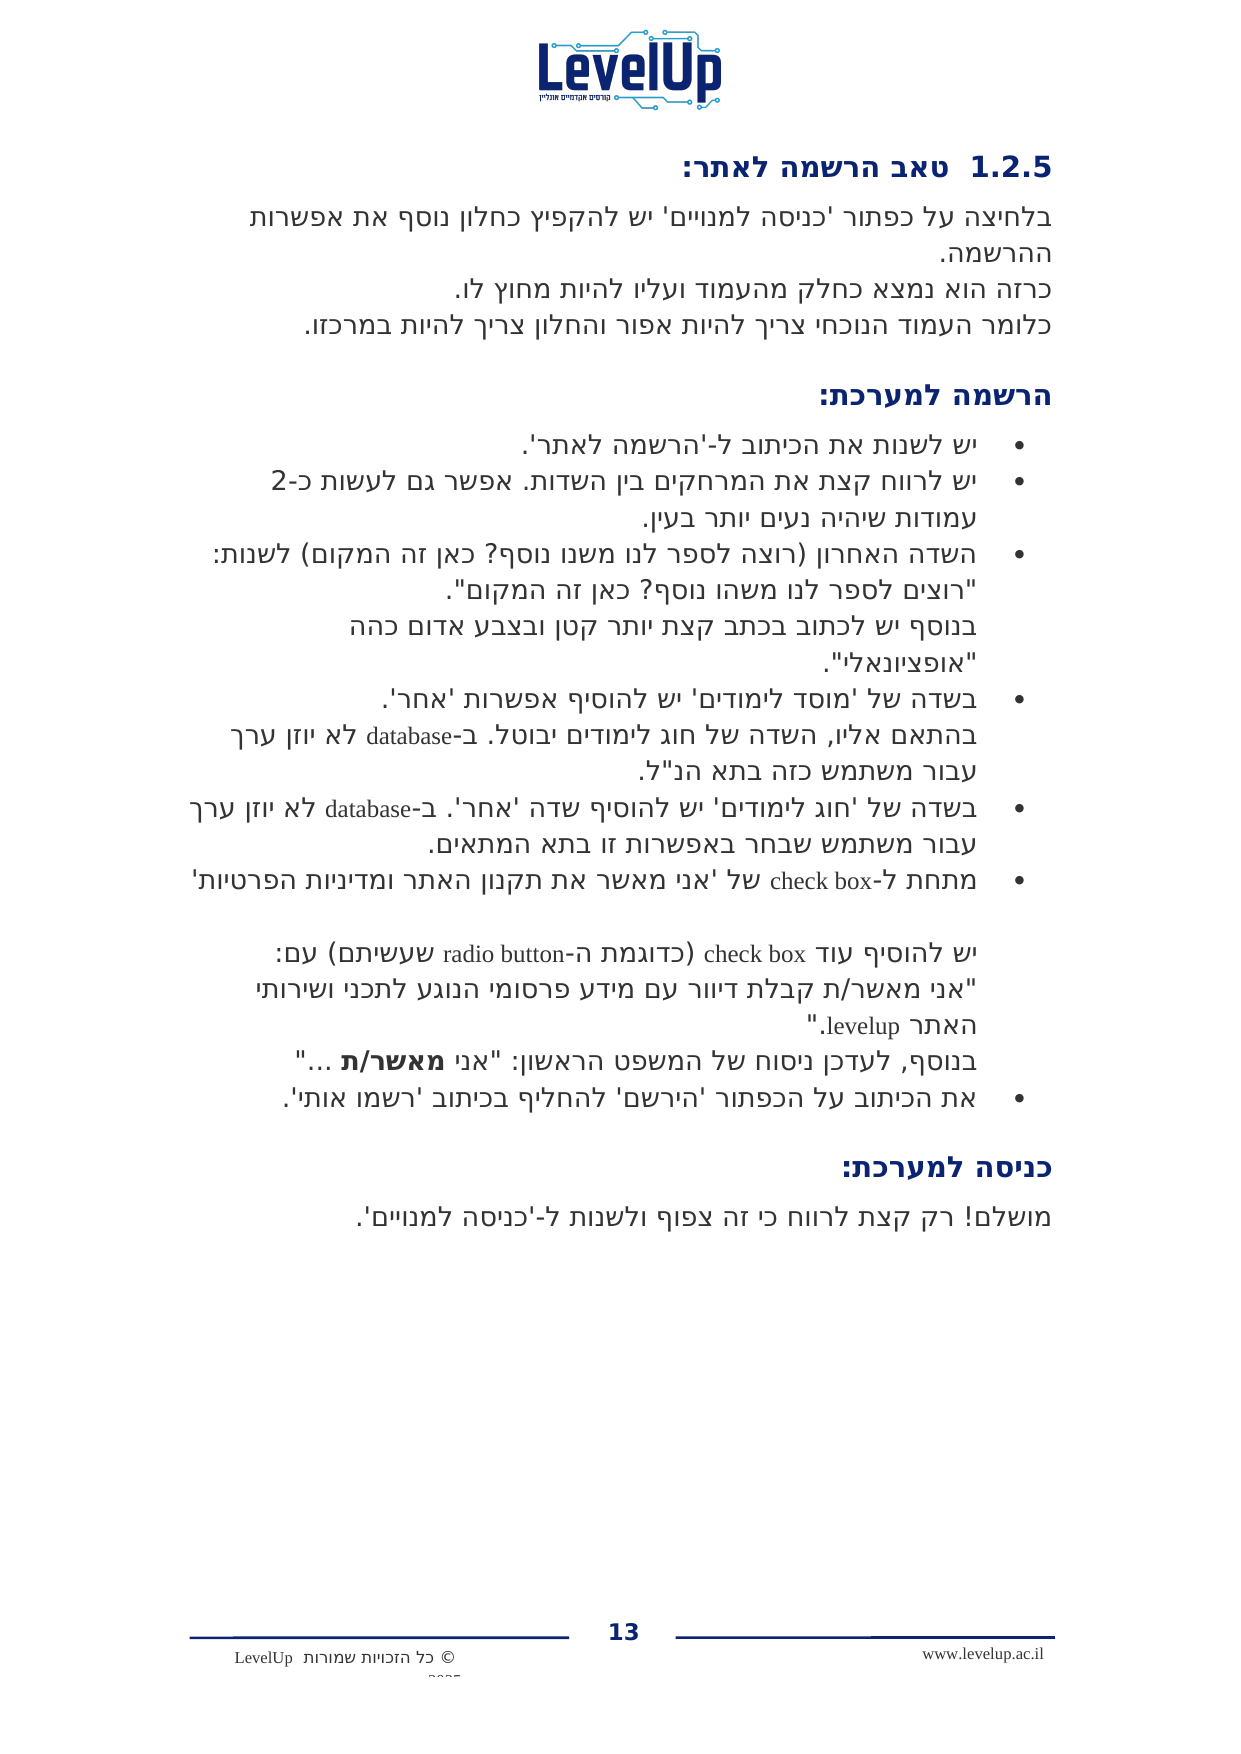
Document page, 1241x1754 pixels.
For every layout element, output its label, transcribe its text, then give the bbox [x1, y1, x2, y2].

list יש לרווח קצת את המרחקים בין השדות. אפשר גם לעשות כ-2 עמודות שיהיה נעים יותר בעין. [187, 466, 1015, 533]
subtitle כניסה למערכת: [187, 1151, 1053, 1185]
text מושלם! רק קצת לרווח כי זה צפוף ולשנות ל-'כניסה למנויים'. [187, 1202, 1053, 1233]
list מתחת ל-check box של 'אני מאשר את תקנון האתר ומדיניות הפרטיות' יש להוסיף עוד check box (כדוגמת ה-radio button שעשיתם) עם: "אני מאשר/ת קבלת דיוור עם מידע פרסומי הנוגע לתכני ושירותי האתר levelup." בנוסף, לעדכן ניסוח של המשפט הראשון: "אני מאשר/ת ..." [187, 864, 1015, 1077]
text בלחיצה על כפתור 'כניסה למנויים' יש להקפיץ כחלון נוסף את אפשרות ההרשמה. כרזה הוא נמצא כחלק מהעמוד ועליו להיות מחוץ לו. כלומר העמוד הנוכחי צריך להיות אפור והחלון צריך להיות במרכזו. [187, 201, 1053, 374]
list בשדה של 'חוג לימודים' יש להוסיף שדה 'אחר'. ב-database לא יוזן ערך עבור משתמש שבחר באפשרות זו בתא המתאים. [187, 792, 1015, 860]
subtitle 1.2.5 טאב הרשמה לאתר: [187, 150, 1053, 184]
list בשדה של 'מוסד לימודים' יש להוסיף אפשרות 'אחר'. בהתאם אליו, השדה של חוג לימודים יבוטל. ב-database לא יוזן ערך עבור משתמש כזה בתא הנ"ל. [187, 683, 1015, 787]
picture [538, 28, 723, 112]
subtitle הרשמה למערכת: [187, 378, 1053, 412]
list השדה האחרון (רוצה לספר לנו משנו נוסף? כאן זה המקום) לשנות: "רוצים לספר לנו משהו נוסף? כאן זה המקום". בנוסף יש לכתוב בכתב קצת יותר קטן ובצבע אדום כהה "אופציונאלי". [187, 538, 1015, 678]
list את הכיתוב על הכפתור 'הירשם' להחליף בכיתוב 'רשמו אותי'. [187, 1082, 1015, 1147]
list יש לשנות את הכיתוב ל-'הרשמה לאתר'. [187, 429, 1015, 461]
